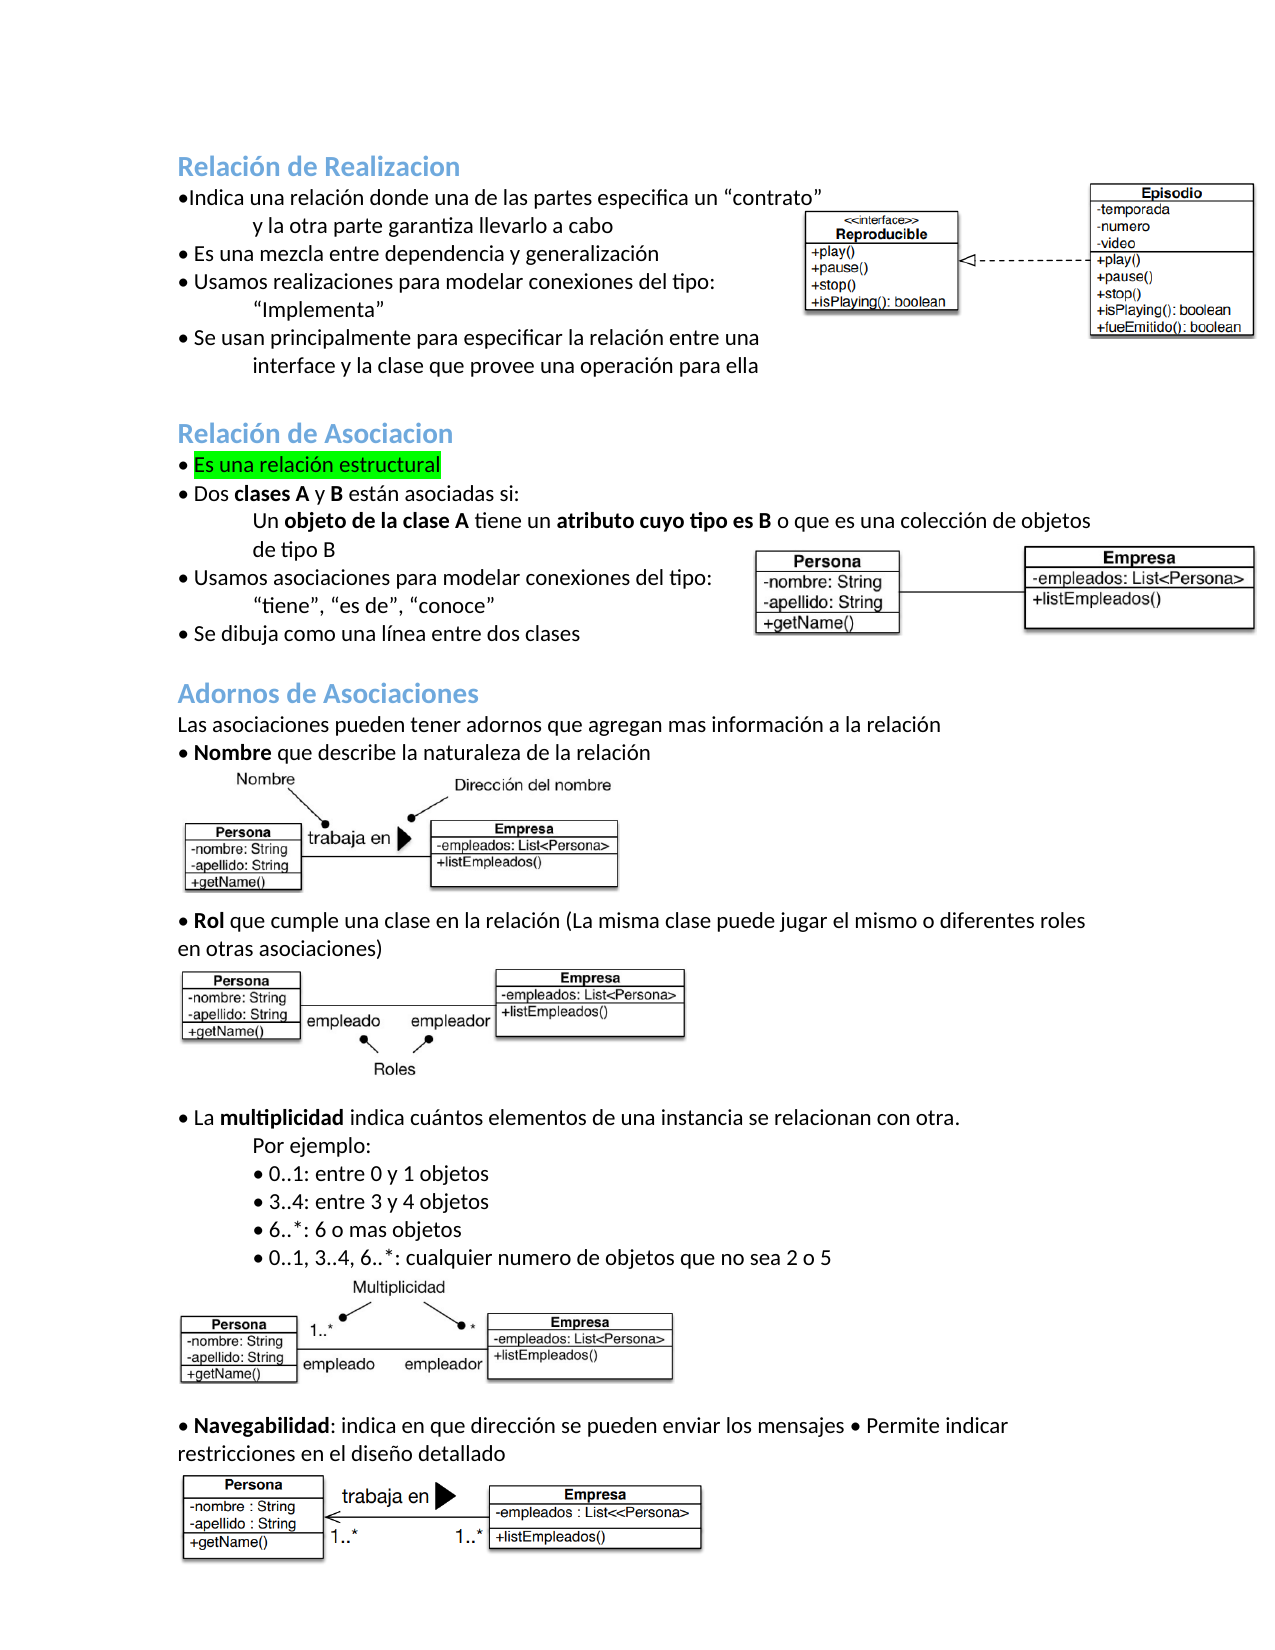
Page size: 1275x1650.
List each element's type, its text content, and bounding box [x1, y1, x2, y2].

picture [178, 1276, 678, 1383]
picture [178, 1495, 708, 1567]
text • Rol que cumple una clase en la relación (La misma clase puede jugar el mismo o diferentes roles en otras asociaciones) [177, 878, 1098, 991]
picture [178, 991, 698, 1075]
text Relación de Realizacion [177, 148, 1098, 183]
picture [178, 794, 624, 878]
picture [1098, 178, 1259, 341]
text • Navegabilidad: indica en que dirección se pueden enviar los mensajes • Permite indicar restricciones en el diseño detallado [177, 1383, 1098, 1495]
text Por ejemplo: • 0..1: entre 0 y 1 objetos • 3..4: entre 3 y 4 objetos • 6..*: 6 o mas objetos • 0..1, 3..4, 6..*: cualquier numero de objetos que no sea 2 o 5 [177, 1131, 1098, 1271]
text • Nombre que describe la naturaleza de la relación [177, 738, 1098, 794]
picture [1098, 541, 1259, 641]
text Relación de Asociacion • Es una relación estructural • Dos clases A y B están asociadas si: Un objeto de la clase A tiene un atributo cuyo tipo es B o que es una colección de objetos de tipo B • Usamos asociaciones para modelar conexiones del tipo: “tiene”, “es de”, “conoce” • Se dibuja como una línea entre dos clases [177, 415, 1098, 647]
text • La multiplicidad indica cuántos elementos de una instancia se relacionan con otra. [177, 1075, 1098, 1131]
text •Indica una relación donde una de las partes especifica un “contrato” y la otra parte garantiza llevarlo a cabo • Es una mezcla entre dependencia y generalización • Usamos realizaciones para modelar conexiones del tipo: “Implementa” • Se usan principalmente para especificar la relación entre una interface y la clase que provee una operación para ella [177, 183, 1098, 379]
text Adornos de Asociaciones Las asociaciones pueden tener adornos que agregan mas información a la relación [177, 675, 1098, 738]
